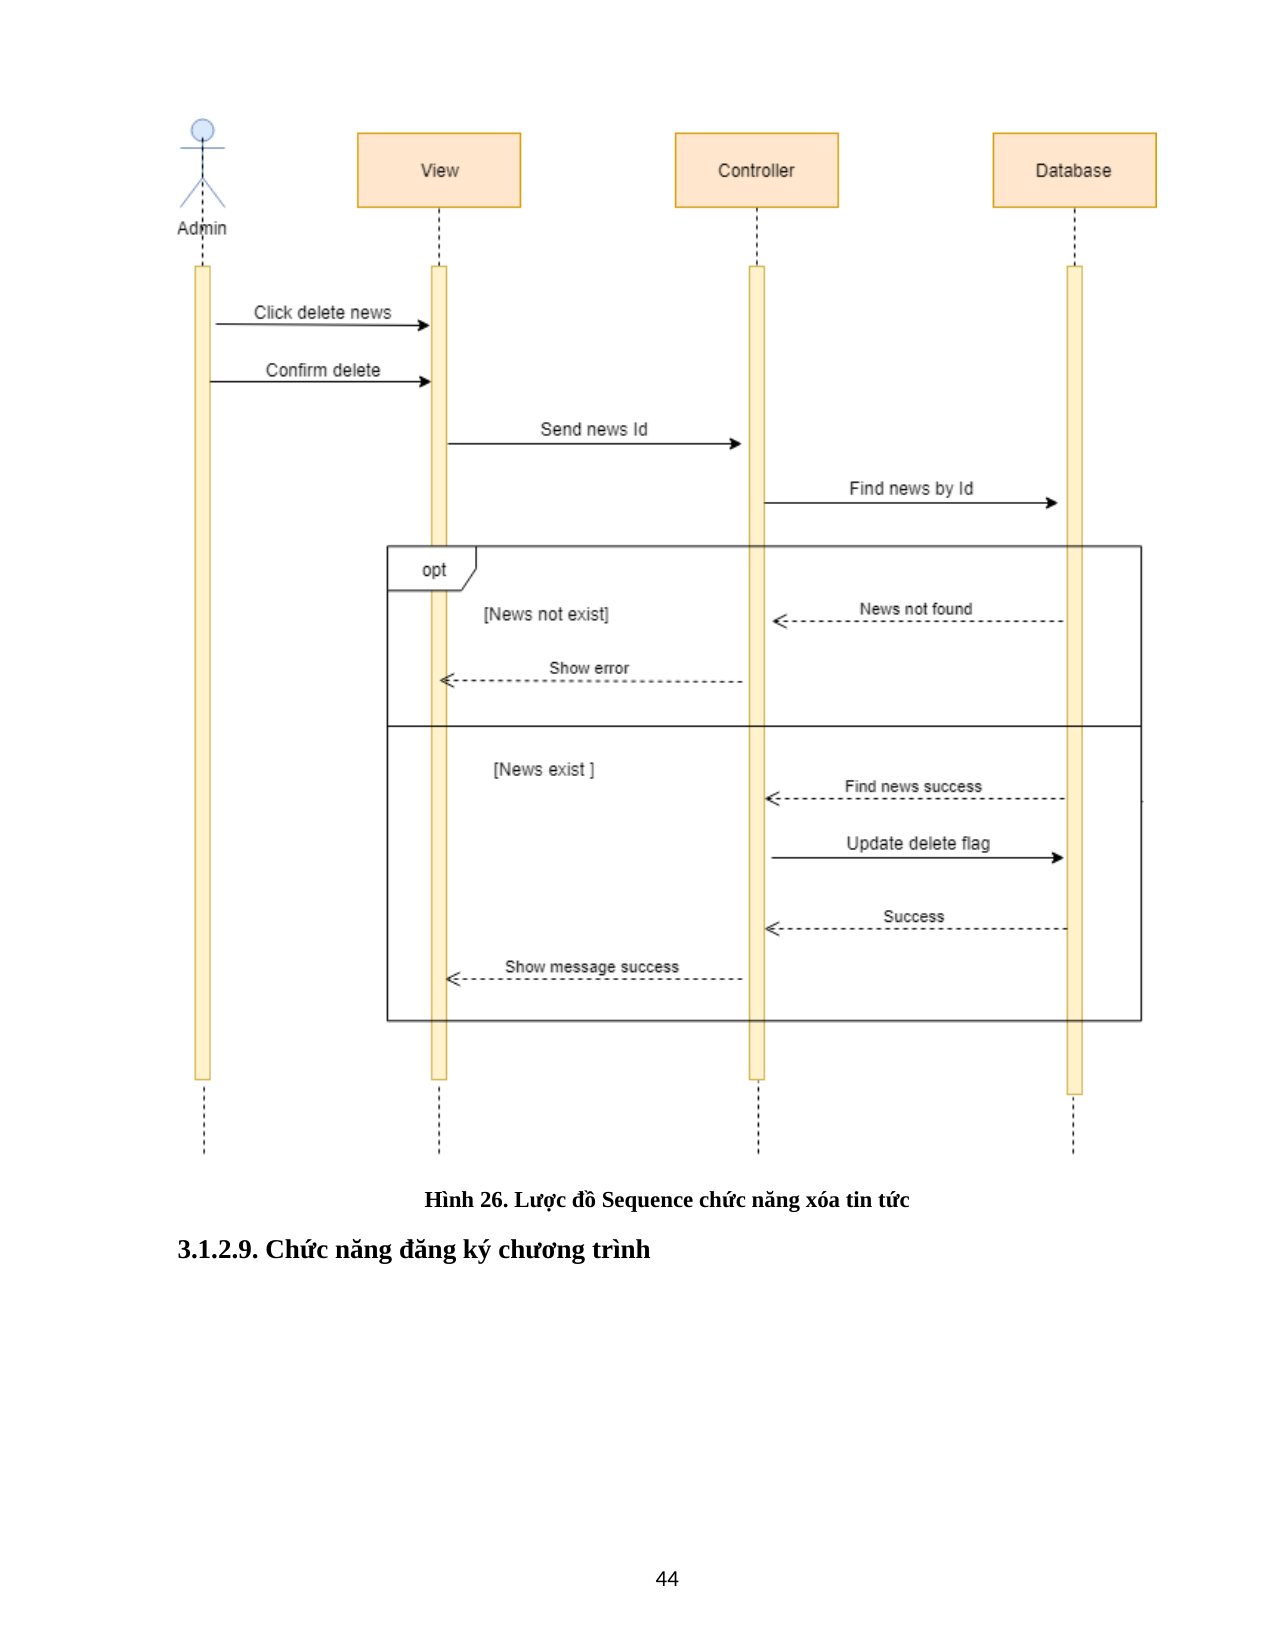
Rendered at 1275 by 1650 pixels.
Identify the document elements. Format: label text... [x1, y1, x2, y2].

picture [177, 118, 1157, 1156]
text 3.1.2.9. Chức năng đăng ký chương trình [177, 1233, 1157, 1264]
text Hình 26. Lược đồ Sequence chức năng xóa tin tức [177, 1186, 1157, 1212]
